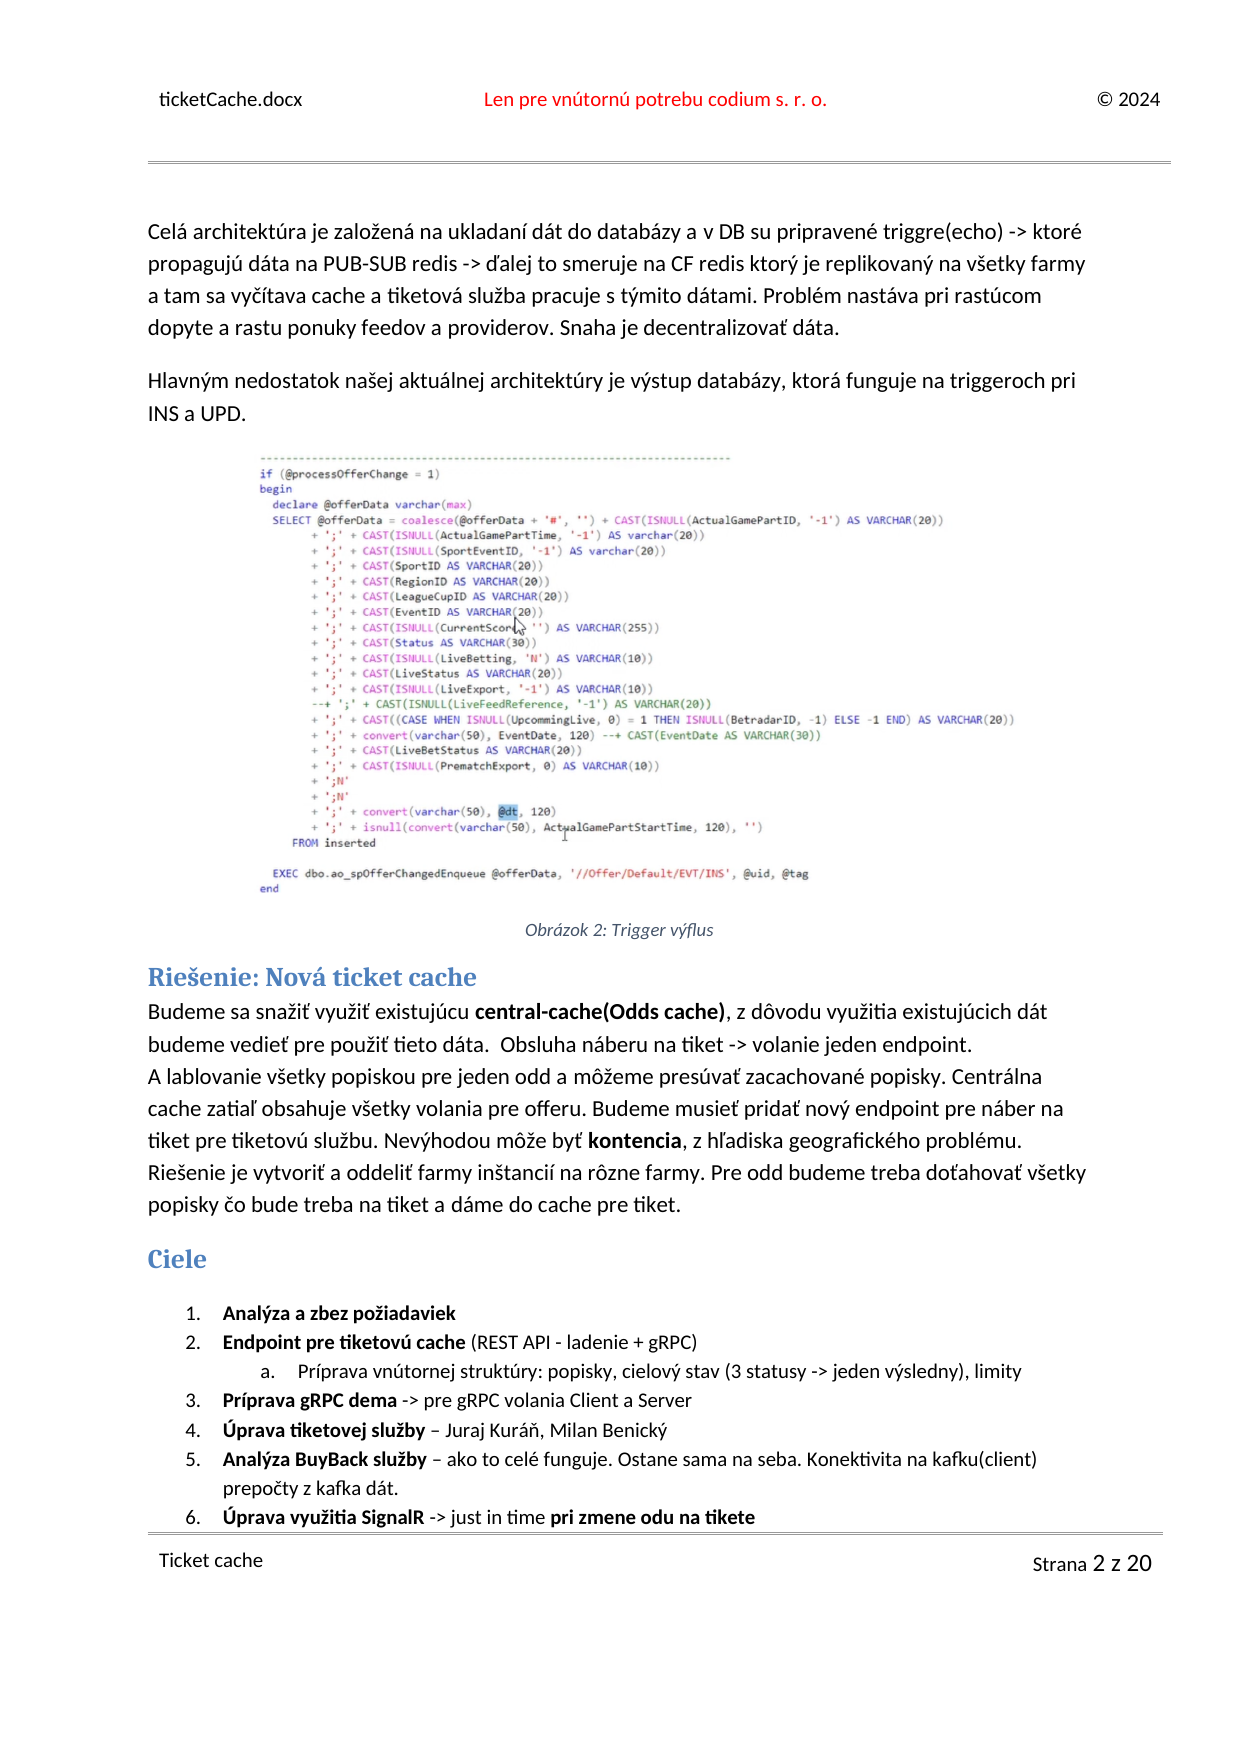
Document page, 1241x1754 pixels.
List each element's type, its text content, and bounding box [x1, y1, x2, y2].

subtitle Riešenie: Nová ticket cache [148, 962, 1093, 993]
picture [220, 451, 1020, 893]
list Endpoint pre tiketovú cache (REST API - ladenie + gRPC) [185, 1329, 1093, 1355]
text Budeme sa snažiť využiť existujúcu central-cache(Odds cache), z dôvodu využitia existujúcich dát budeme vedieť pre použiť tieto dáta. Obsluha náberu na tiket -> volanie jeden endpoint. A lablovanie všetky popiskou pre jeden odd a môžeme presúvať zacachované popisky. Centrálna cache zatiaľ obsahuje všetky volania pre offeru. Budeme musieť pridať nový endpoint pre náber na tiket pre tiketovú službu. Nevýhodou môže byť kontencia, z hľadiska geografického problému. Riešenie je vytvoriť a oddeliť farmy inštancií na rôzne farmy. Pre odd budeme treba doťahovať všetky popisky čo bude treba na tiket a dáme do cache pre tiket. [148, 997, 1093, 1219]
subtitle Ciele [148, 1244, 1093, 1275]
list Úprava využitia SignalR -> just in time pri zmene odu na tikete [185, 1504, 1093, 1530]
text Obrázok 2: Trigger výflus [148, 918, 1093, 941]
list Príprava gRPC dema -> pre gRPC volania Client a Server [185, 1388, 1093, 1413]
list Analýza BuyBack služby – ako to celé funguje. Ostane sama na seba. Konektivita na kafku(client) prepočty z kafka dát. [185, 1446, 1093, 1501]
list Úprava tiketovej služby – Juraj Kuráň, Milan Benický [185, 1417, 1093, 1442]
list Príprava vnútornej struktúry: popisky, cielový stav (3 statusy -> jeden výsledny), limity [260, 1358, 1093, 1384]
text Hlavným nedostatok našej aktuálnej architektúry je výstup databázy, ktorá funguje na triggeroch pri INS a UPD. [148, 366, 1093, 427]
text Celá architektúra je založená na ukladaní dát do databázy a v DB su pripravené triggre(echo) -> ktoré propagujú dáta na PUB-SUB redis -> ďalej to smeruje na CF redis ktorý je replikovaný na všetky farmy a tam sa vyčítava cache a tiketová služba pracuje s týmito dátami. Problém nastáva pri rastúcom dopyte a rastu ponuky feedov a providerov. Snaha je decentralizovať dáta. [148, 217, 1093, 341]
list Analýza a zbez požiadaviek [185, 1300, 1093, 1326]
